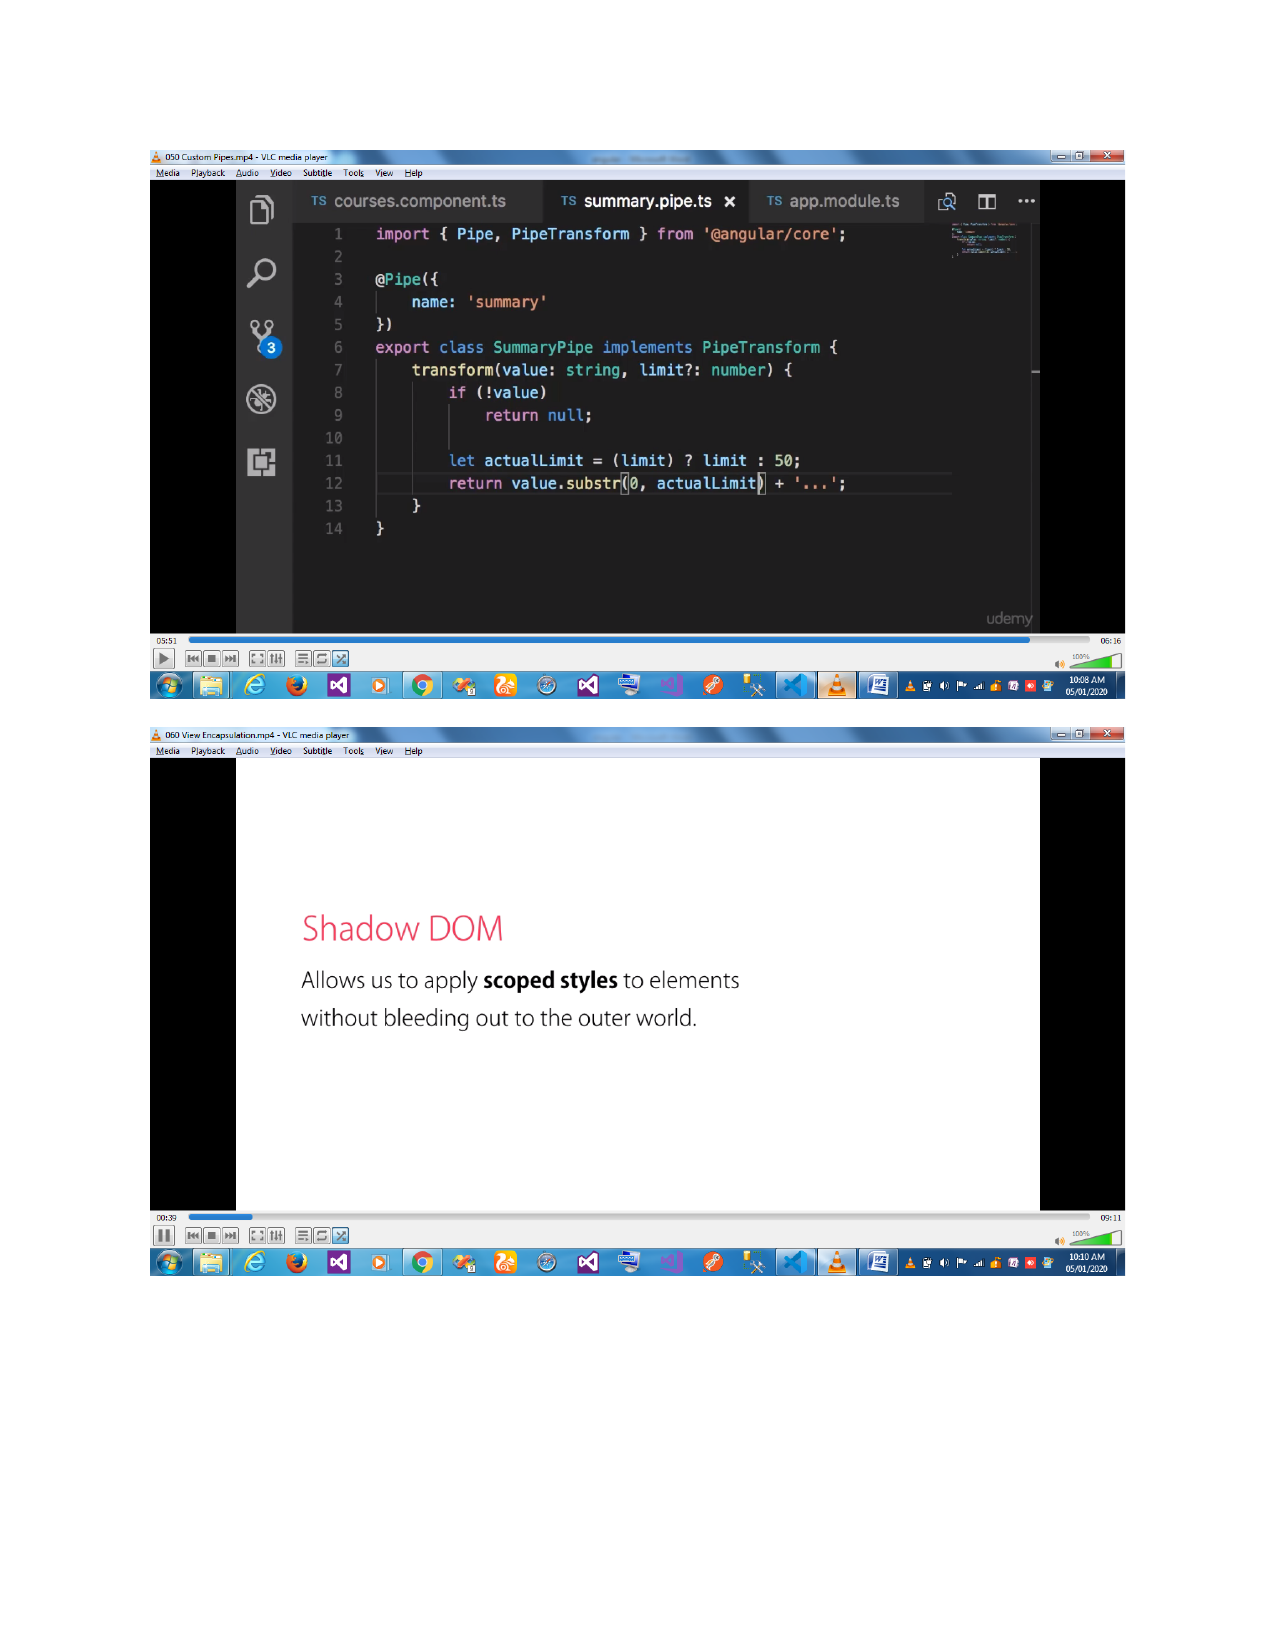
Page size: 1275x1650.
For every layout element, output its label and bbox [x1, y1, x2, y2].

picture [150, 150, 1125, 699]
picture [150, 727, 1125, 1276]
